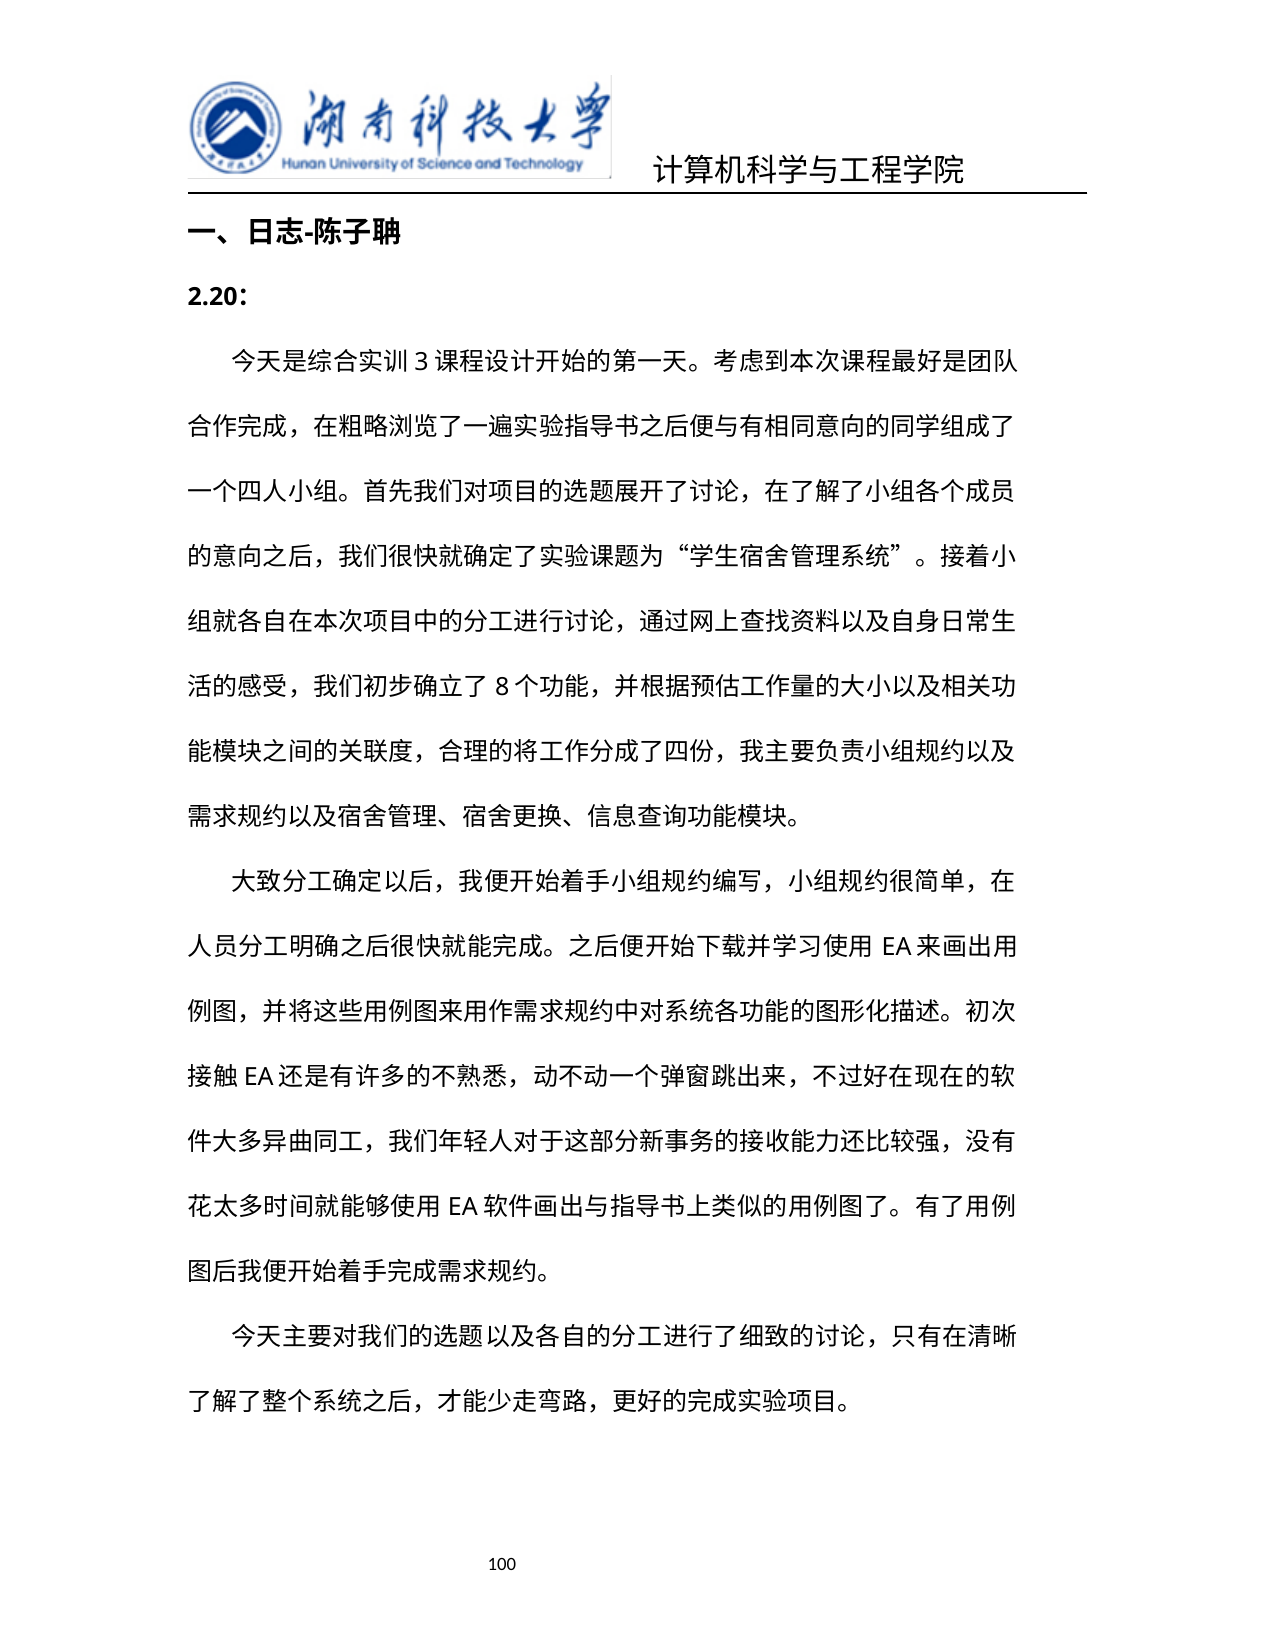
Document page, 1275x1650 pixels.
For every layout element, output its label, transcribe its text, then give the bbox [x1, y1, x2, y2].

picture [187, 75, 613, 182]
text 大致分工确定以后，我便开始着手小组规约编写，小组规约很简单，在人员分工明确之后很快就能完成。之后便开始下载并学习使用EA来画出用例图，并将这些用例图来用作需求规约中对系统各功能的图形化描述。初次接触EA还是有许多的不熟悉，动不动一个弹窗跳出来，不过好在现在的软件大多异曲同工，我们年轻人对于这部分新事务的接收能力还比较强，没有花太多时间就能够使用EA软件画出与指导书上类似的用例图了。有了用例图后我便开始着手完成需求规约。 [187, 847, 1018, 1302]
text 今天是综合实训3课程设计开始的第一天。考虑到本次课程最好是团队合作完成，在粗略浏览了一遍实验指导书之后便与有相同意向的同学组成了一个四人小组。首先我们对项目的选题展开了讨论，在了解了小组各个成员的意向之后，我们很快就确定了实验课题为“学生宿舍管理系统”。接着小组就各自在本次项目中的分工进行讨论，通过网上查找资料以及自身日常生活的感受，我们初步确立了8个功能，并根据预估工作量的大小以及相关功能模块之间的关联度，合理的将工作分成了四份，我主要负责小组规约以及需求规约以及宿舍管理、宿舍更换、信息查询功能模块。 [187, 327, 1018, 847]
list 日志-陈子聃 [187, 197, 1018, 262]
text 2.20： [187, 262, 1018, 327]
text 今天主要对我们的选题以及各自的分工进行了细致的讨论，只有在清晰了解了整个系统之后，才能少走弯路，更好的完成实验项目。 [187, 1302, 1018, 1432]
